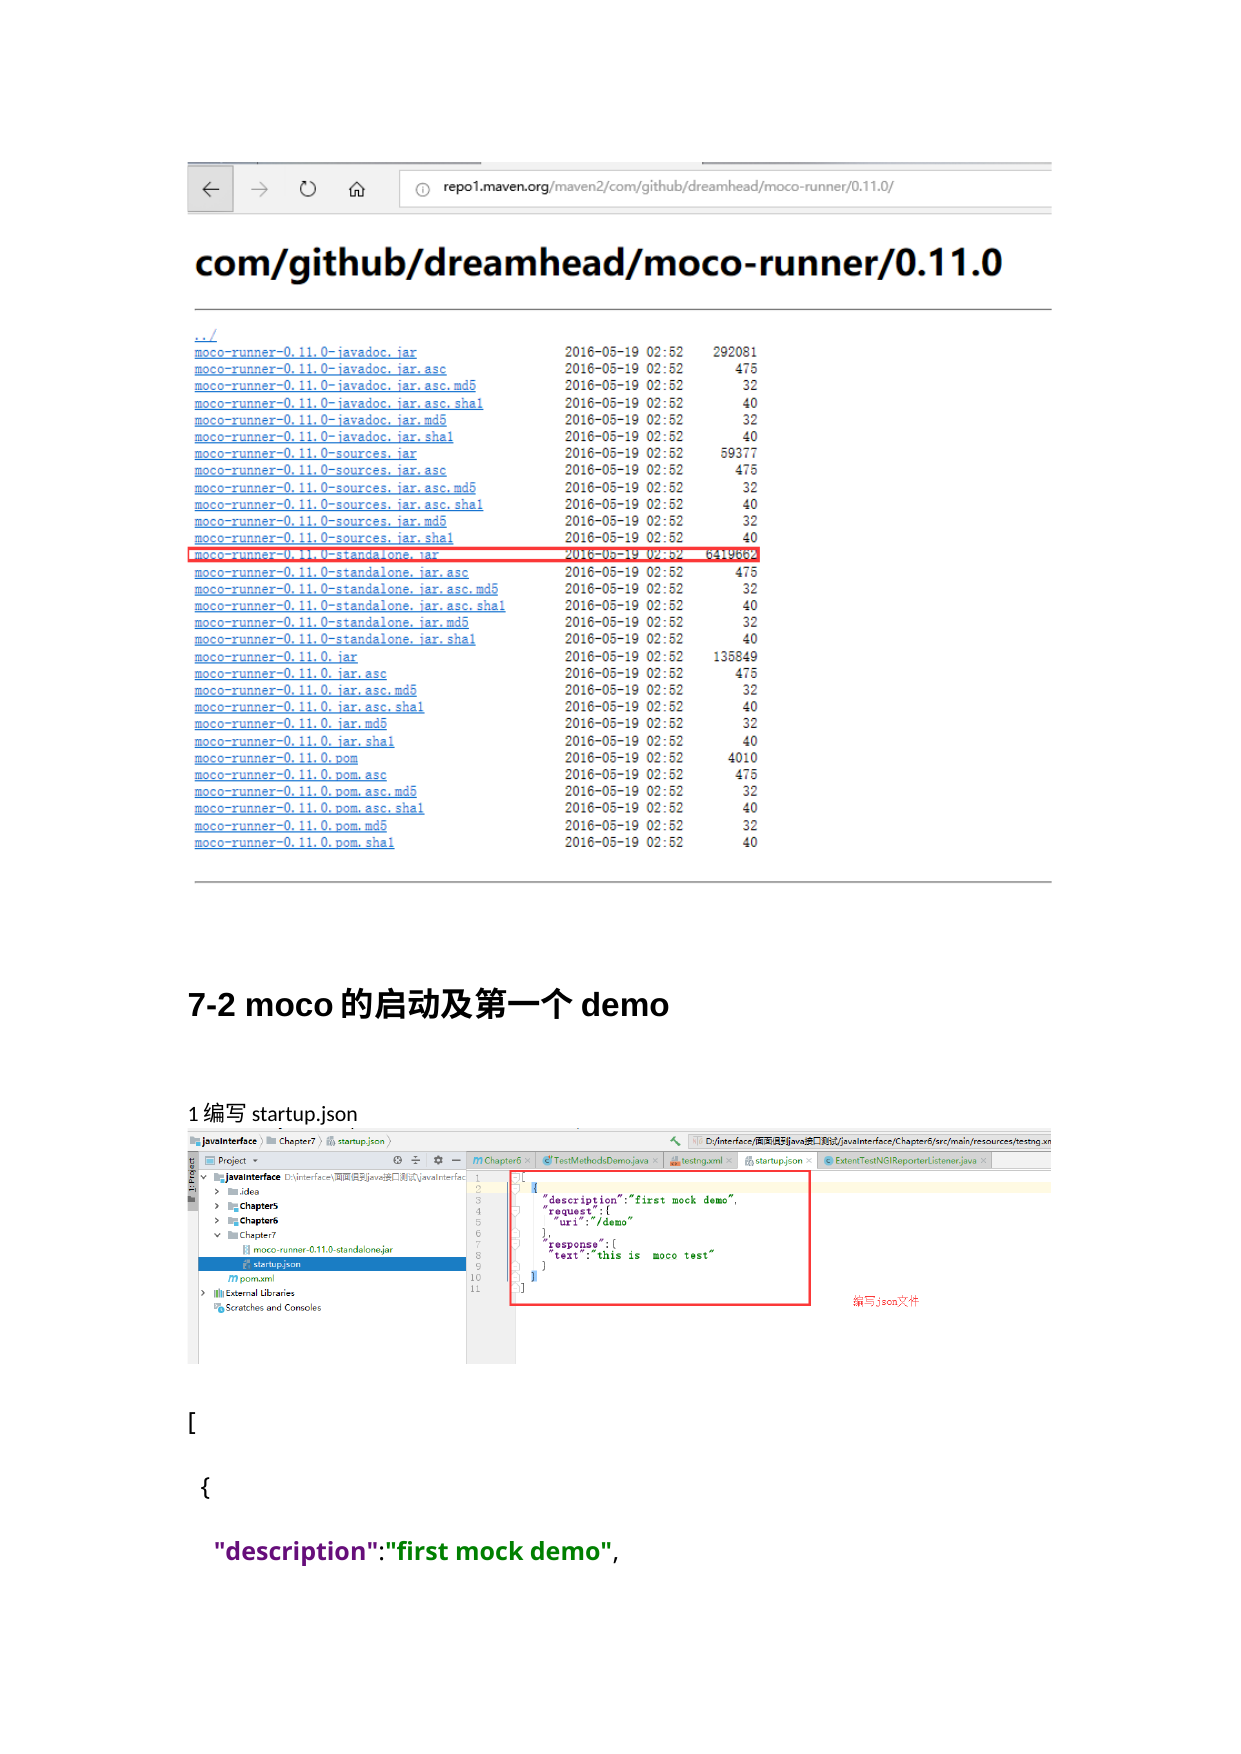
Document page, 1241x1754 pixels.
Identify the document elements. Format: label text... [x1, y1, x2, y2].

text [187, 1388, 1053, 1583]
picture [187, 1128, 1051, 1364]
text 1 编写startup.json [187, 1096, 1053, 1128]
subtitle 7-2 moco的启动及第一个demo [187, 969, 1053, 1034]
picture [187, 162, 1052, 897]
